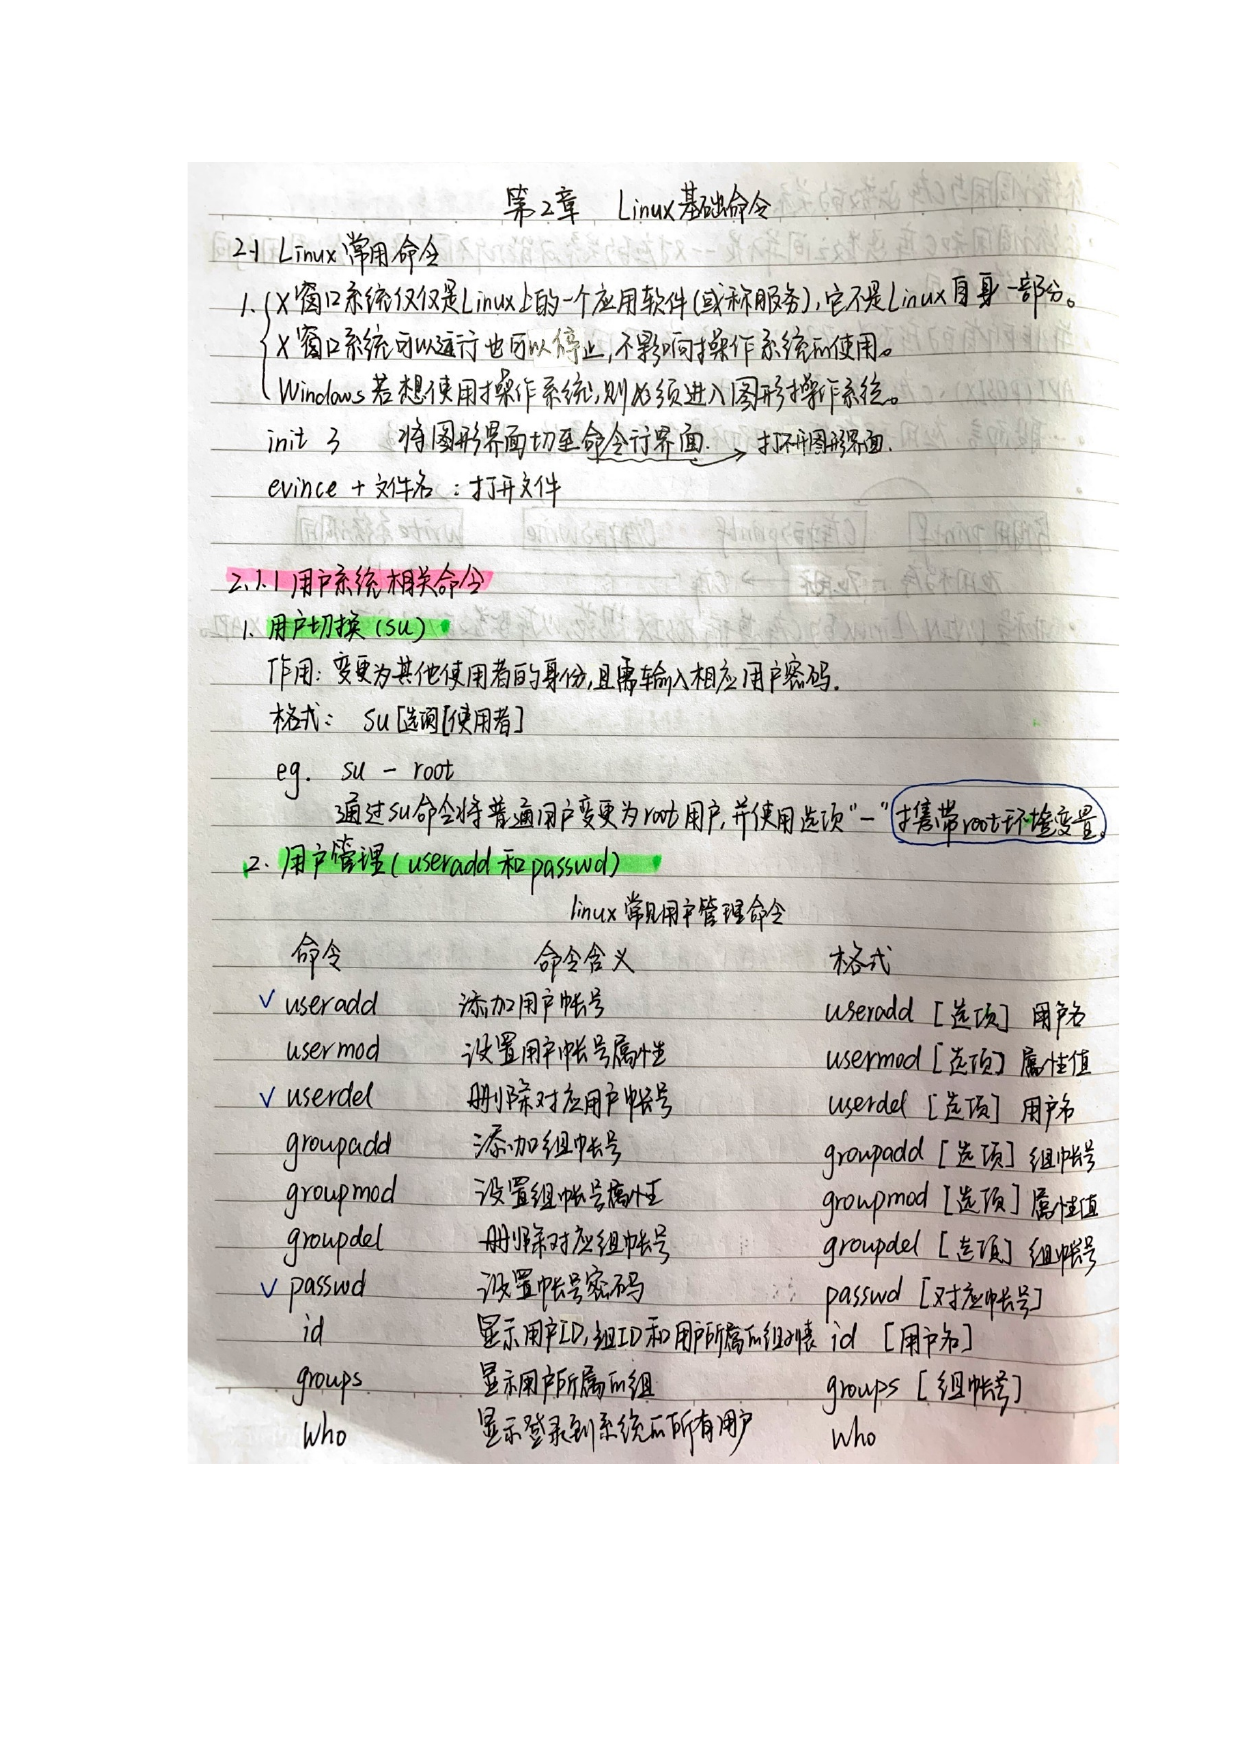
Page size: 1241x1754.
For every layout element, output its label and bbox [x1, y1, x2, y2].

picture [187, 162, 1120, 1464]
